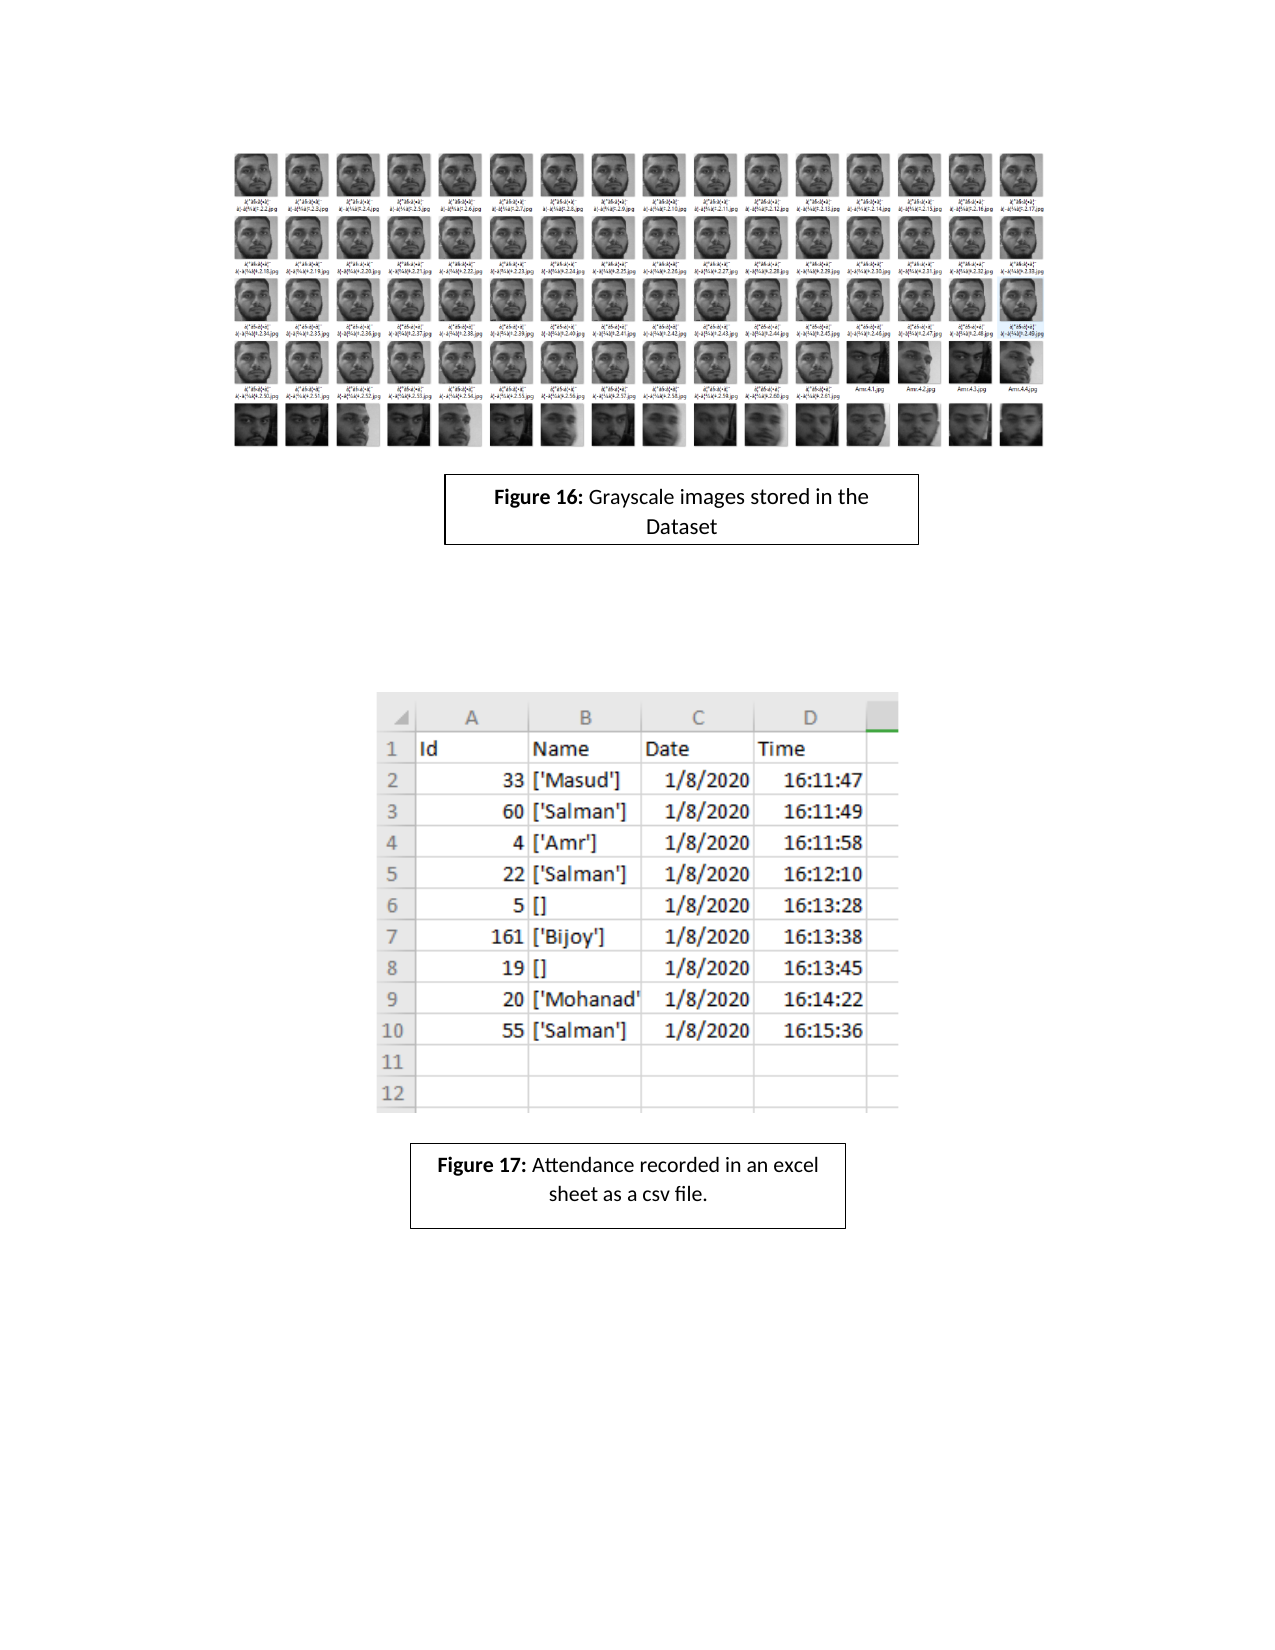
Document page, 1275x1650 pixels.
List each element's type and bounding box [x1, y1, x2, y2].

picture [376, 692, 899, 1113]
picture [230, 150, 1045, 451]
